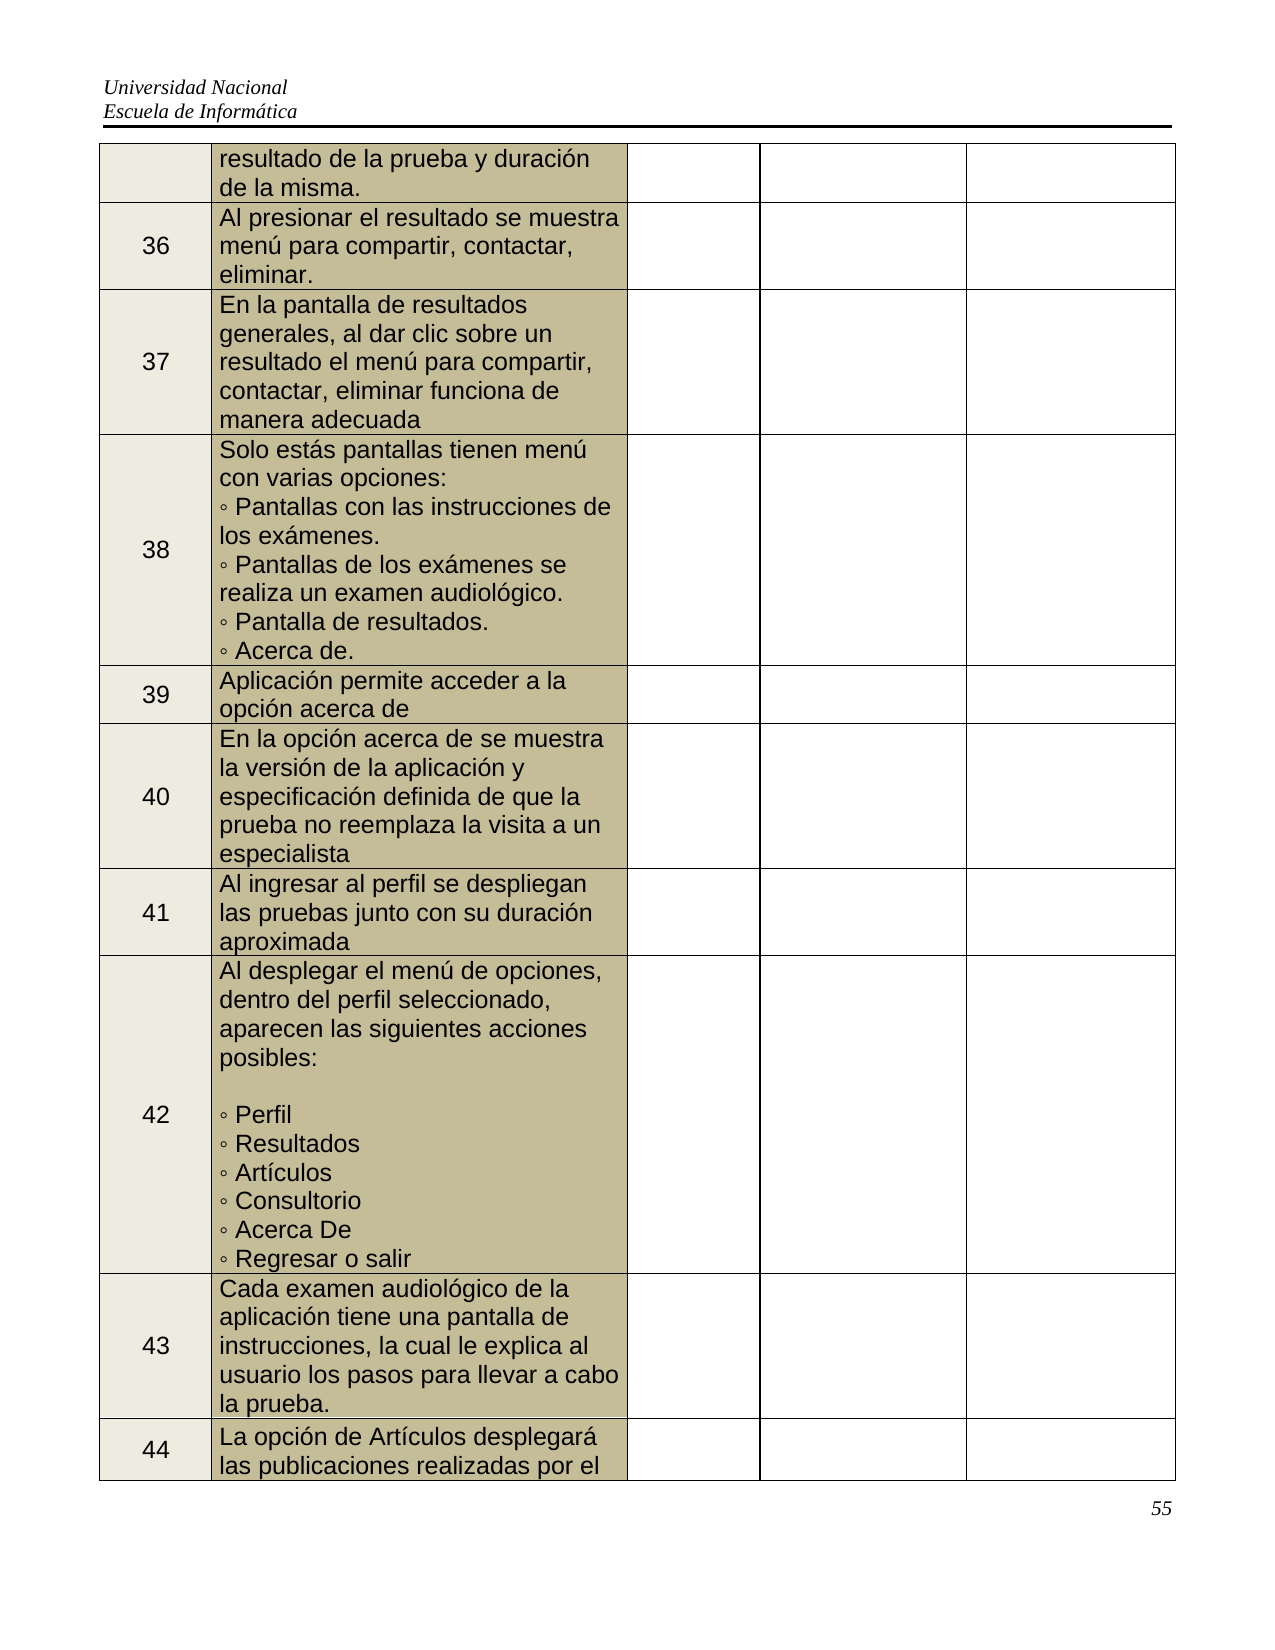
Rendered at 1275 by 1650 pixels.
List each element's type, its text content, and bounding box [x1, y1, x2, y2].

table_cell [967, 869, 1175, 955]
table_cell [761, 869, 966, 955]
table_cell 40 [100, 724, 211, 868]
table_cell 42 [100, 956, 211, 1273]
table_cell [761, 290, 966, 434]
table_cell 36 [100, 203, 211, 289]
table_cell 37 [100, 290, 211, 434]
table_cell [967, 144, 1175, 202]
table_cell [628, 666, 759, 723]
table_cell [967, 290, 1175, 434]
table_cell Al ingresar al perfil se despliegan las pruebas junto con su duración aproximada [212, 869, 627, 955]
table_cell [761, 144, 966, 202]
table_cell [967, 435, 1175, 665]
table_cell [967, 666, 1175, 723]
table_cell [628, 869, 759, 955]
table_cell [212, 144, 627, 202]
table_cell [761, 1274, 966, 1417]
table_cell [761, 956, 966, 1273]
table_cell Solo estás pantallas tienen menú con varias opciones: ◦ Pantallas con las instrucciones de los exámenes. ◦ Pantallas de los exámenes se realiza un examen audiológico. ◦ Pantalla de resultados. ◦ Acerca de. [212, 435, 627, 665]
table_cell 43 [100, 1274, 211, 1417]
table_cell [967, 956, 1175, 1273]
table_cell Al presionar el resultado se muestra menú para compartir, contactar, eliminar. [212, 203, 627, 289]
table_cell 35 [100, 144, 211, 202]
table_cell Aplicación permite acceder a la opción acerca de [212, 666, 627, 723]
table_cell Cada examen audiológico de la aplicación tiene una pantalla de instrucciones, la cual le explica al usuario los pasos para llevar a cabo la prueba. [212, 1274, 627, 1417]
table_cell En la pantalla de resultados generales, al dar clic sobre un resultado el menú para compartir, contactar, eliminar funciona de manera adecuada [212, 290, 627, 434]
table_cell [628, 203, 759, 289]
table_cell [967, 724, 1175, 868]
table_cell [628, 1274, 759, 1417]
table_cell Al desplegar el menú de opciones, dentro del perfil seleccionado, aparecen las siguientes acciones posibles: ◦ Perfil ◦ Resultados ◦ Artículos ◦ Consultorio ◦ Acerca De ◦ Regresar o salir [212, 956, 627, 1273]
table_cell [761, 1419, 966, 1480]
table_cell [967, 1419, 1175, 1480]
table_cell [761, 435, 966, 665]
table_cell [628, 144, 759, 202]
table_cell [967, 203, 1175, 289]
table_cell [761, 666, 966, 723]
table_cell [212, 1419, 627, 1480]
table_cell En la opción acerca de se muestra la versión de la aplicación y especificación definida de que la prueba no reemplaza la visita a un especialista [212, 724, 627, 868]
table_cell 44 [100, 1419, 211, 1480]
table_cell [628, 290, 759, 434]
table_cell [761, 203, 966, 289]
table_cell [628, 435, 759, 665]
table_cell [628, 1419, 759, 1480]
table_cell [628, 956, 759, 1273]
table_cell 39 [100, 666, 211, 723]
table_cell [628, 724, 759, 868]
table_cell 38 [100, 435, 211, 665]
table_cell [967, 1274, 1175, 1417]
table_cell 41 [100, 869, 211, 955]
table_cell [761, 724, 966, 868]
